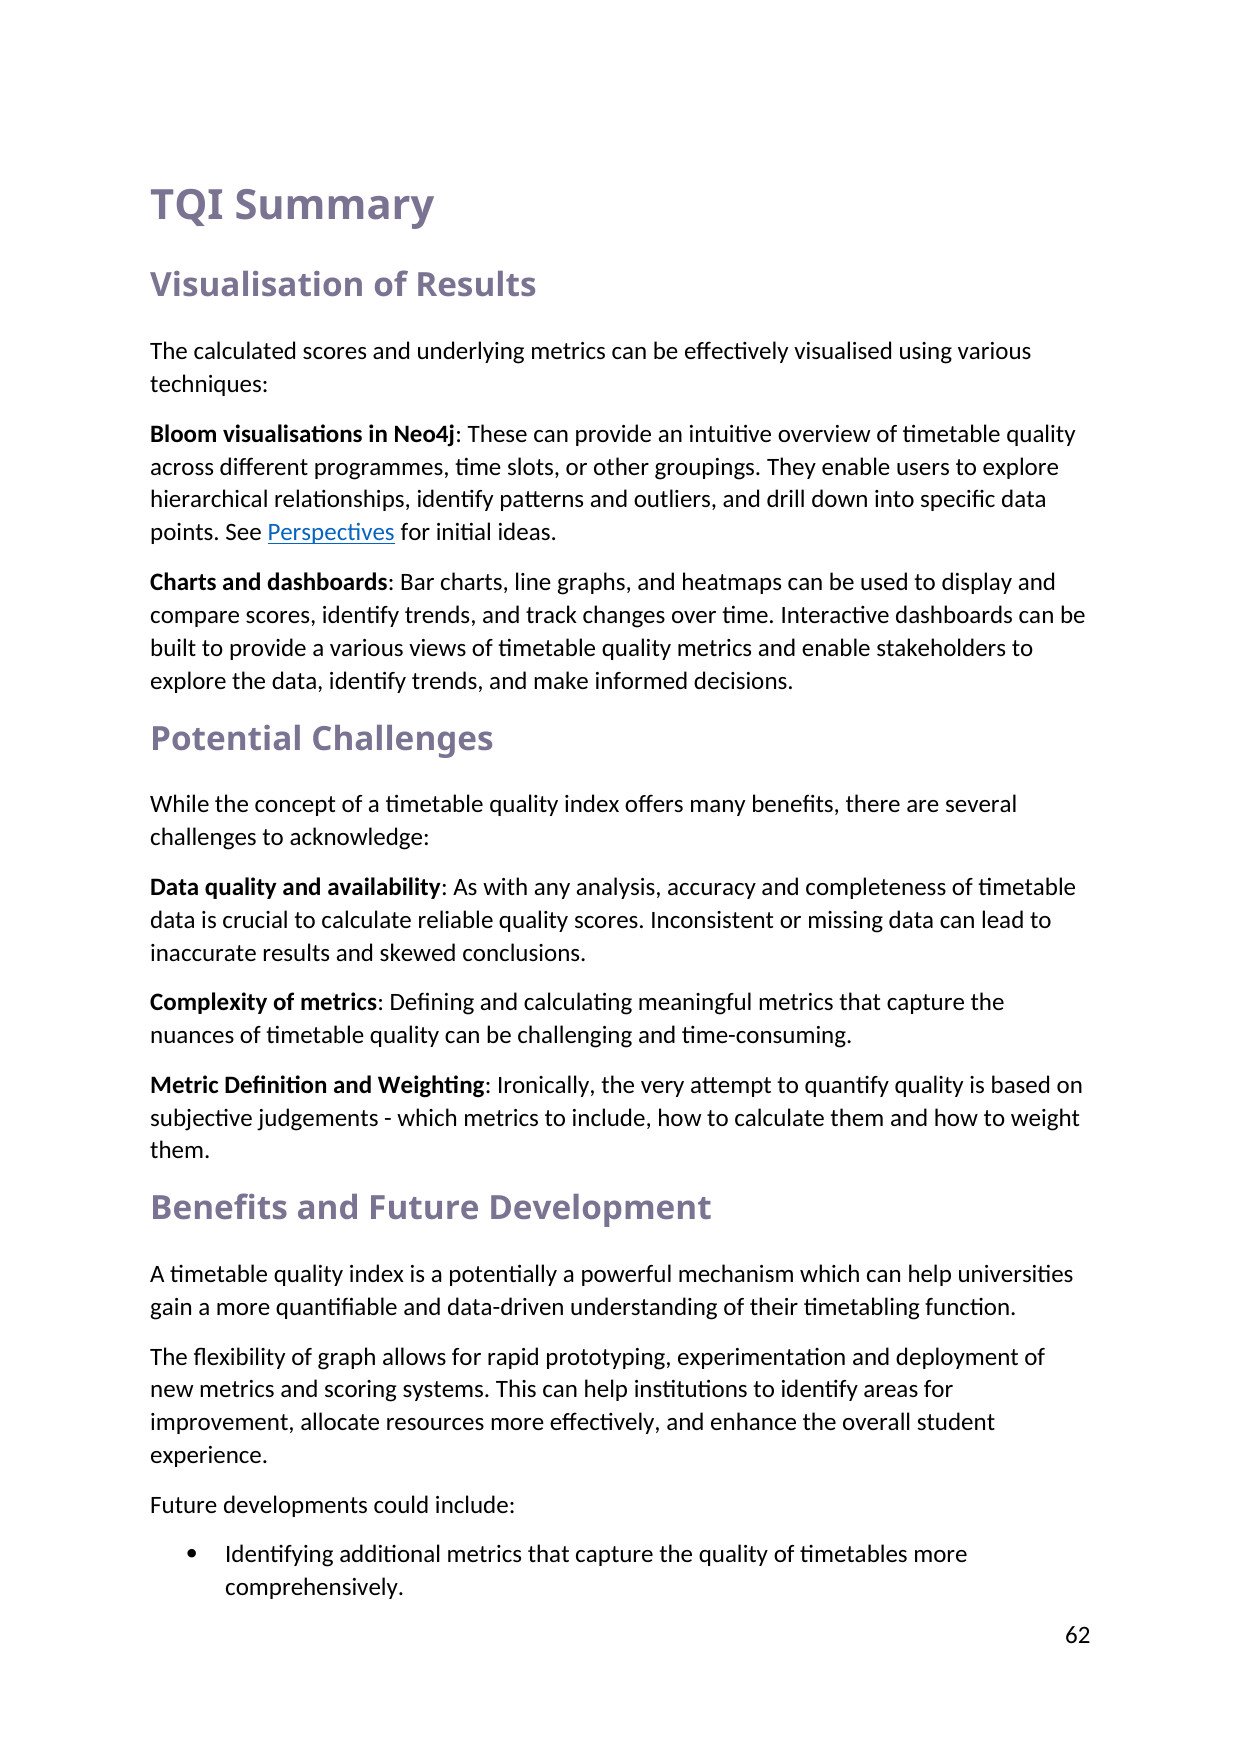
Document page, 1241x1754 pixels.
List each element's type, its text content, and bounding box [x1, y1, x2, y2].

text Charts and dashboards: Bar charts, line graphs, and heatmaps can be used to display and compare scores, identify trends, and track changes over time. Interactive dashboards can be built to provide a various views of timetable quality metrics and enable stakeholders to explore the data, identify trends, and make informed decisions. [150, 566, 1090, 695]
text The calculated scores and underlying metrics can be effectively visualised using various techniques: [150, 335, 1090, 399]
text A timetable quality index is a potentially a powerful mechanism which can help universities gain a more quantifiable and data-driven understanding of their timetabling function. [150, 1258, 1090, 1322]
subtitle Visualisation of Results [150, 261, 1090, 307]
text While the concept of a timetable quality index offers many benefits, there are several challenges to acknowledge: [150, 788, 1090, 852]
list Identifying additional metrics that capture the quality of timetables more comprehensively. [187, 1538, 1090, 1602]
subtitle TQI Summary [150, 175, 1090, 232]
text Data quality and availability: As with any analysis, accuracy and completeness of timetable data is crucial to calculate reliable quality scores. Inconsistent or missing data can lead to inaccurate results and skewed conclusions. [150, 871, 1090, 967]
text Future developments could include: [150, 1489, 1090, 1519]
text The flexibility of graph allows for rapid prototyping, experimentation and deployment of new metrics and scoring systems. This can help institutions to identify areas for improvement, allocate resources more effectively, and enhance the overall student experience. [150, 1341, 1090, 1470]
text Bloom visualisations in Neo4j: These can provide an intuitive overview of timetable quality across different programmes, time slots, or other groupings. They enable users to explore hierarchical relationships, identify patterns and outliers, and drill down into specific data points. See Perspectives for initial ideas. [150, 418, 1090, 547]
text Complexity of metrics: Defining and calculating meaningful metrics that capture the nuances of timetable quality can be challenging and time-consuming. [150, 986, 1090, 1050]
subtitle Potential Challenges [150, 714, 1090, 760]
text Metric Definition and Weighting: Ironically, the very attempt to quantify quality is based on subjective judgements - which metrics to include, how to calculate them and how to weight them. [150, 1069, 1090, 1165]
subtitle Benefits and Future Development [150, 1184, 1090, 1229]
